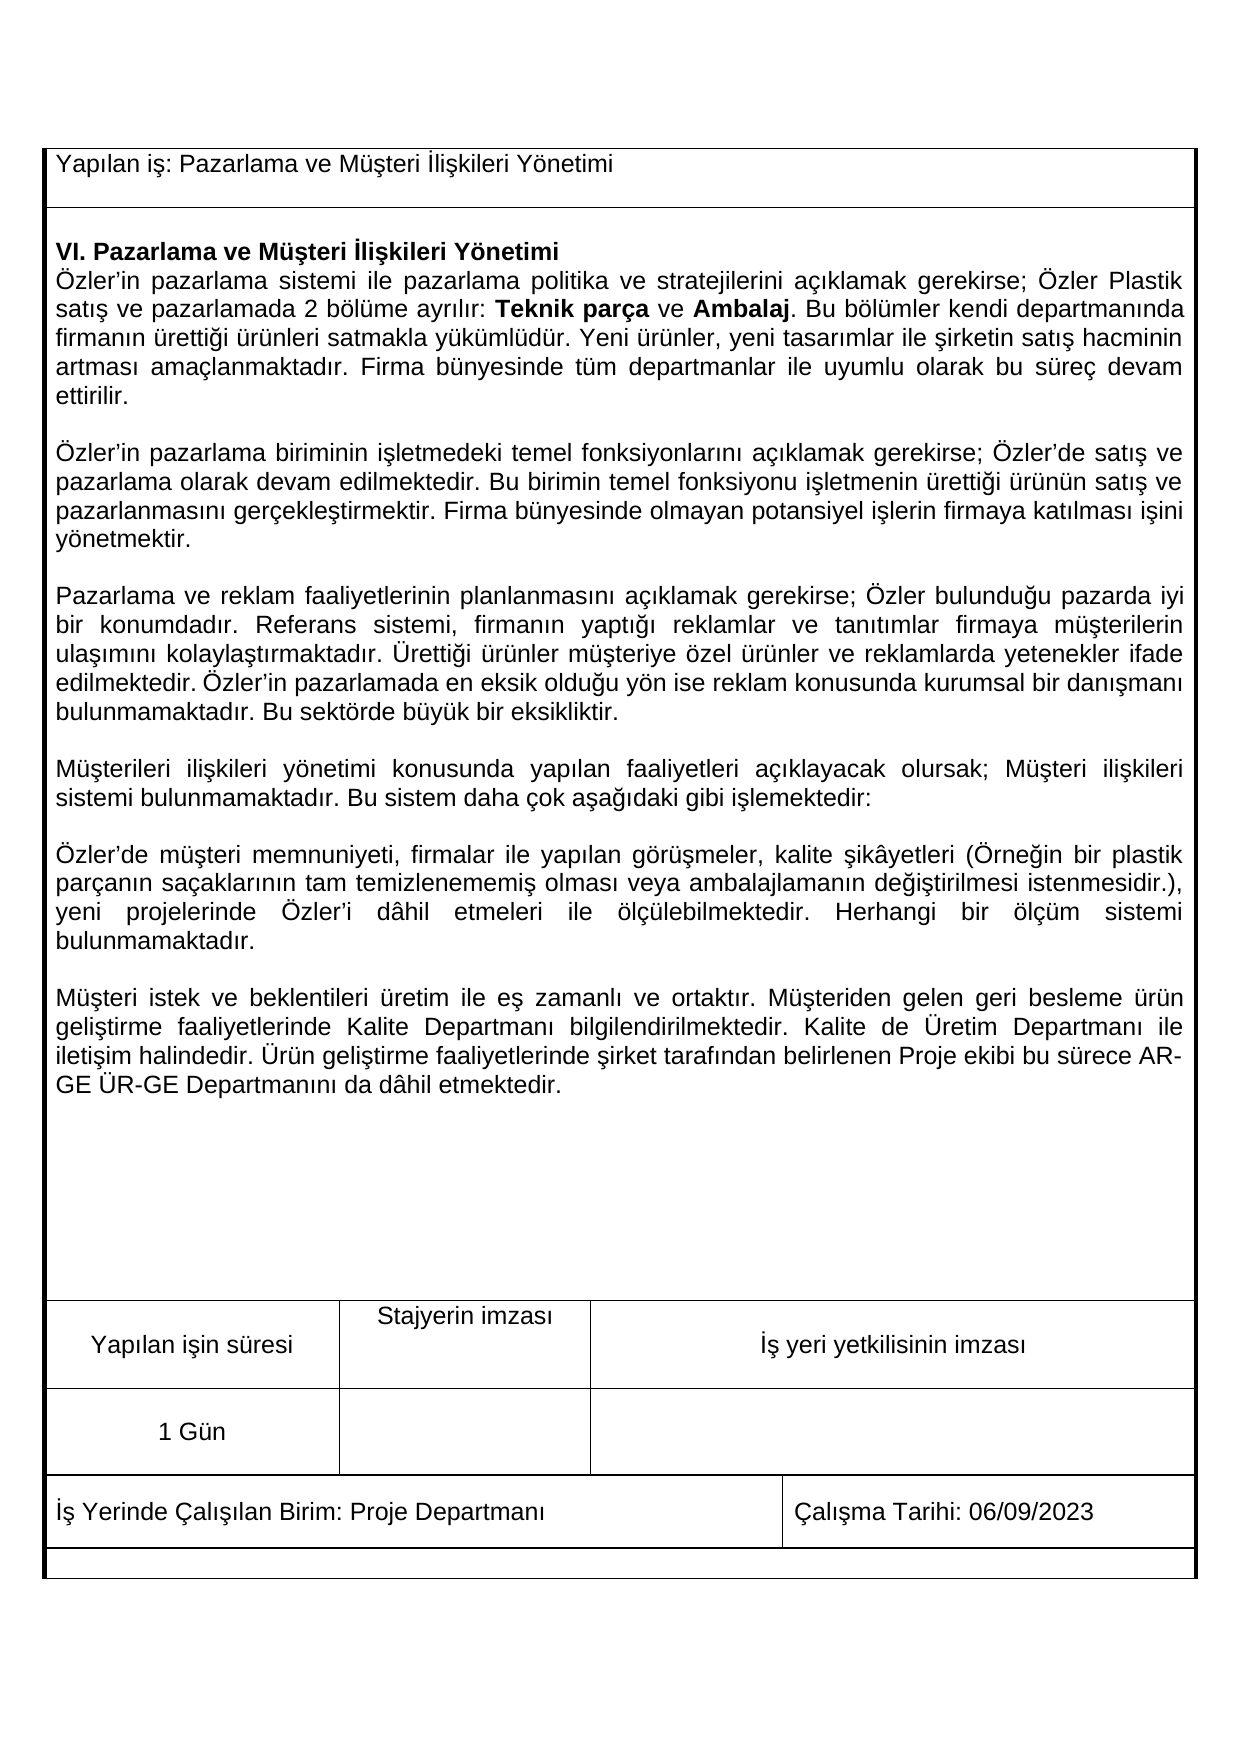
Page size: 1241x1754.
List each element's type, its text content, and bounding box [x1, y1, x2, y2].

table_cell İş yeri yetkilisinin imzası [591, 1301, 1194, 1387]
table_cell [47, 1549, 1194, 1577]
table_cell [340, 1389, 590, 1474]
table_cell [47, 149, 1194, 207]
table_cell Yapılan işin süresi [47, 1301, 339, 1387]
table_cell Stajyerin imzası [340, 1301, 590, 1387]
table_cell Çalışma Tarihi: 06/09/2023 [783, 1476, 1194, 1547]
table_cell [591, 1389, 1194, 1474]
table_cell VI. Pazarlama ve Müşteri İlişkileri Yönetimi Özler’in pazarlama sistemi ile pazarlama politika ve stratejilerini açıklamak gerekirse; Özler Plastik satış ve pazarlamada 2 bölüme ayrılır: Teknik parça ve Ambalaj. Bu bölümler kendi departmanında firmanın ürettiği ürünleri satmakla yükümlüdür. Yeni ürünler, yeni tasarımlar ile şirketin satış hacminin artması amaçlanmaktadır. Firma bünyesinde tüm departmanlar ile uyumlu olarak bu süreç devam ettirilir. Özler’in pazarlama biriminin işletmedeki temel fonksiyonlarını açıklamak gerekirse; Özler’de satış ve pazarlama olarak devam edilmektedir. Bu birimin temel fonksiyonu işletmenin ürettiği ürünün satış ve pazarlanmasını gerçekleştirmektir. Firma bünyesinde olmayan potansiyel işlerin firmaya katılması işini yönetmektir. Pazarlama ve reklam faaliyetlerinin planlanmasını açıklamak gerekirse; Özler bulunduğu pazarda iyi bir konumdadır. Referans sistemi, firmanın yaptığı reklamlar ve tanıtımlar firmaya müşterilerin ulaşımını kolaylaştırmaktadır. Ürettiği ürünler müşteriye özel ürünler ve reklamlarda yetenekler ifade edilmektedir. Özler’in pazarlamada en eksik olduğu yön ise reklam konusunda kurumsal bir danışmanı bulunmamaktadır. Bu sektörde büyük bir eksikliktir. Müşterileri ilişkileri yönetimi konusunda yapılan faaliyetleri açıklayacak olursak; Müşteri ilişkileri sistemi bulunmamaktadır. Bu sistem daha çok aşağıdaki gibi işlemektedir: Özler’de müşteri memnuniyeti, firmalar ile yapılan görüşmeler, kalite şikâyetleri (Örneğin bir plastik parçanın saçaklarının tam temizlenememiş olması veya ambalajlamanın değiştirilmesi istenmesidir.), yeni projelerinde Özler’i dâhil etmeleri ile ölçülebilmektedir. Herhangi bir ölçüm sistemi bulunmamaktadır. Müşteri istek ve beklentileri üretim ile eş zamanlı ve ortaktır. Müşteriden gelen geri besleme ürün geliştirme faaliyetlerinde Kalite Departmanı bilgilendirilmektedir. Kalite de Üretim Departmanı ile iletişim halindedir. Ürün geliştirme faaliyetlerinde şirket tarafından belirlenen Proje ekibi bu sürece AR-GE ÜR-GE Departmanını da dâhil etmektedir. [47, 208, 1194, 1300]
table_cell 1 Gün [47, 1389, 339, 1474]
table_cell İş Yerinde Çalışılan Birim: Proje Departmanı [47, 1476, 782, 1547]
